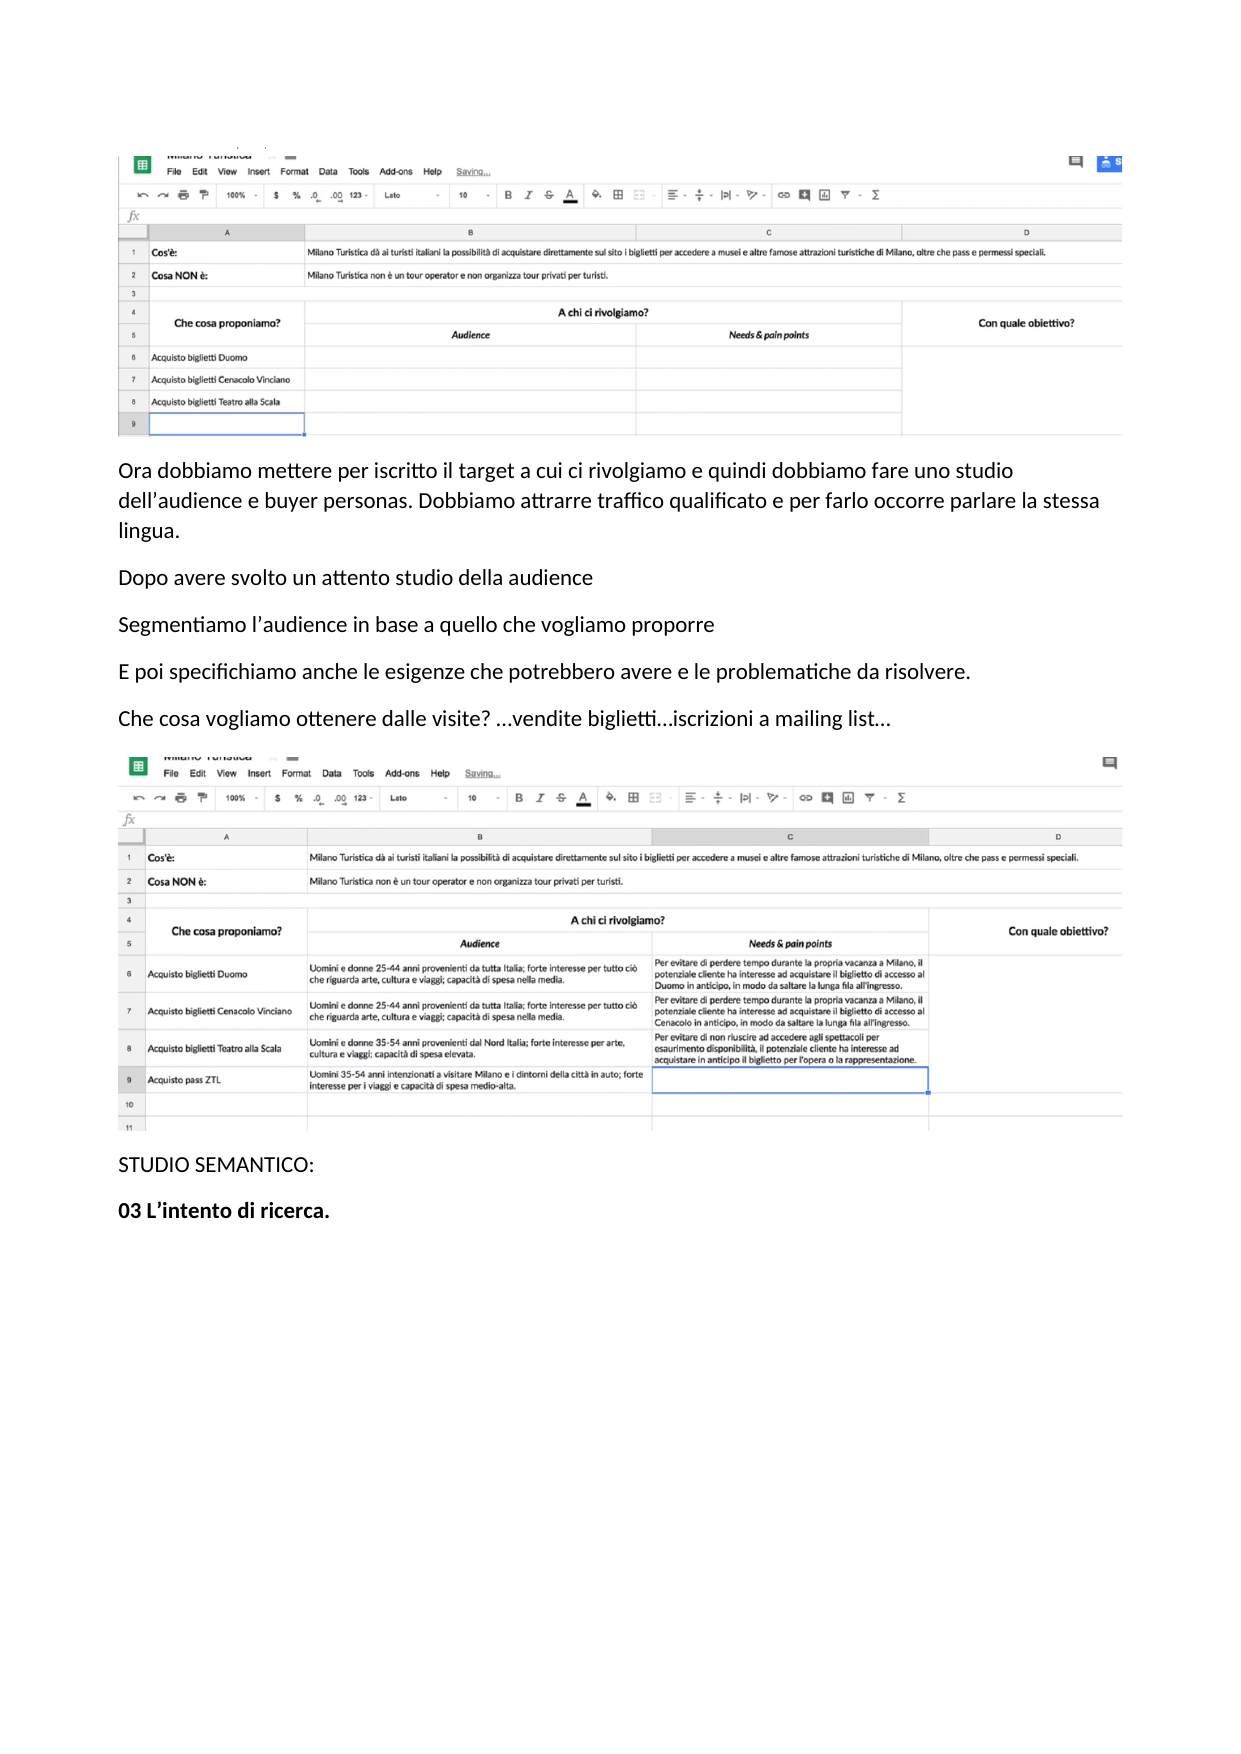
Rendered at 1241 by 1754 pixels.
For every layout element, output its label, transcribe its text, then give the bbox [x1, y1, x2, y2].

text 03 L’intento di ricerca. [118, 1197, 1122, 1224]
text STUDIO SEMANTICO: [118, 1150, 1122, 1178]
picture [118, 750, 1123, 1131]
text Segmentiamo l’audience in base a quello che vogliamo proporre [118, 610, 1122, 638]
picture [118, 147, 1123, 437]
text E poi specifichiamo anche le esigenze che potrebbero avere e le problematiche da risolvere. [118, 657, 1122, 685]
text Ora dobbiamo mettere per iscritto il target a cui ci rivolgiamo e quindi dobbiamo fare uno studio dell’audience e buyer personas. Dobbiamo attrarre traffico qualificato e per farlo occorre parlare la stessa lingua. [118, 456, 1122, 544]
text Che cosa vogliamo ottenere dalle visite? …vendite biglietti…iscrizioni a mailing list… [118, 704, 1122, 732]
text Dopo avere svolto un attento studio della audience [118, 563, 1122, 591]
